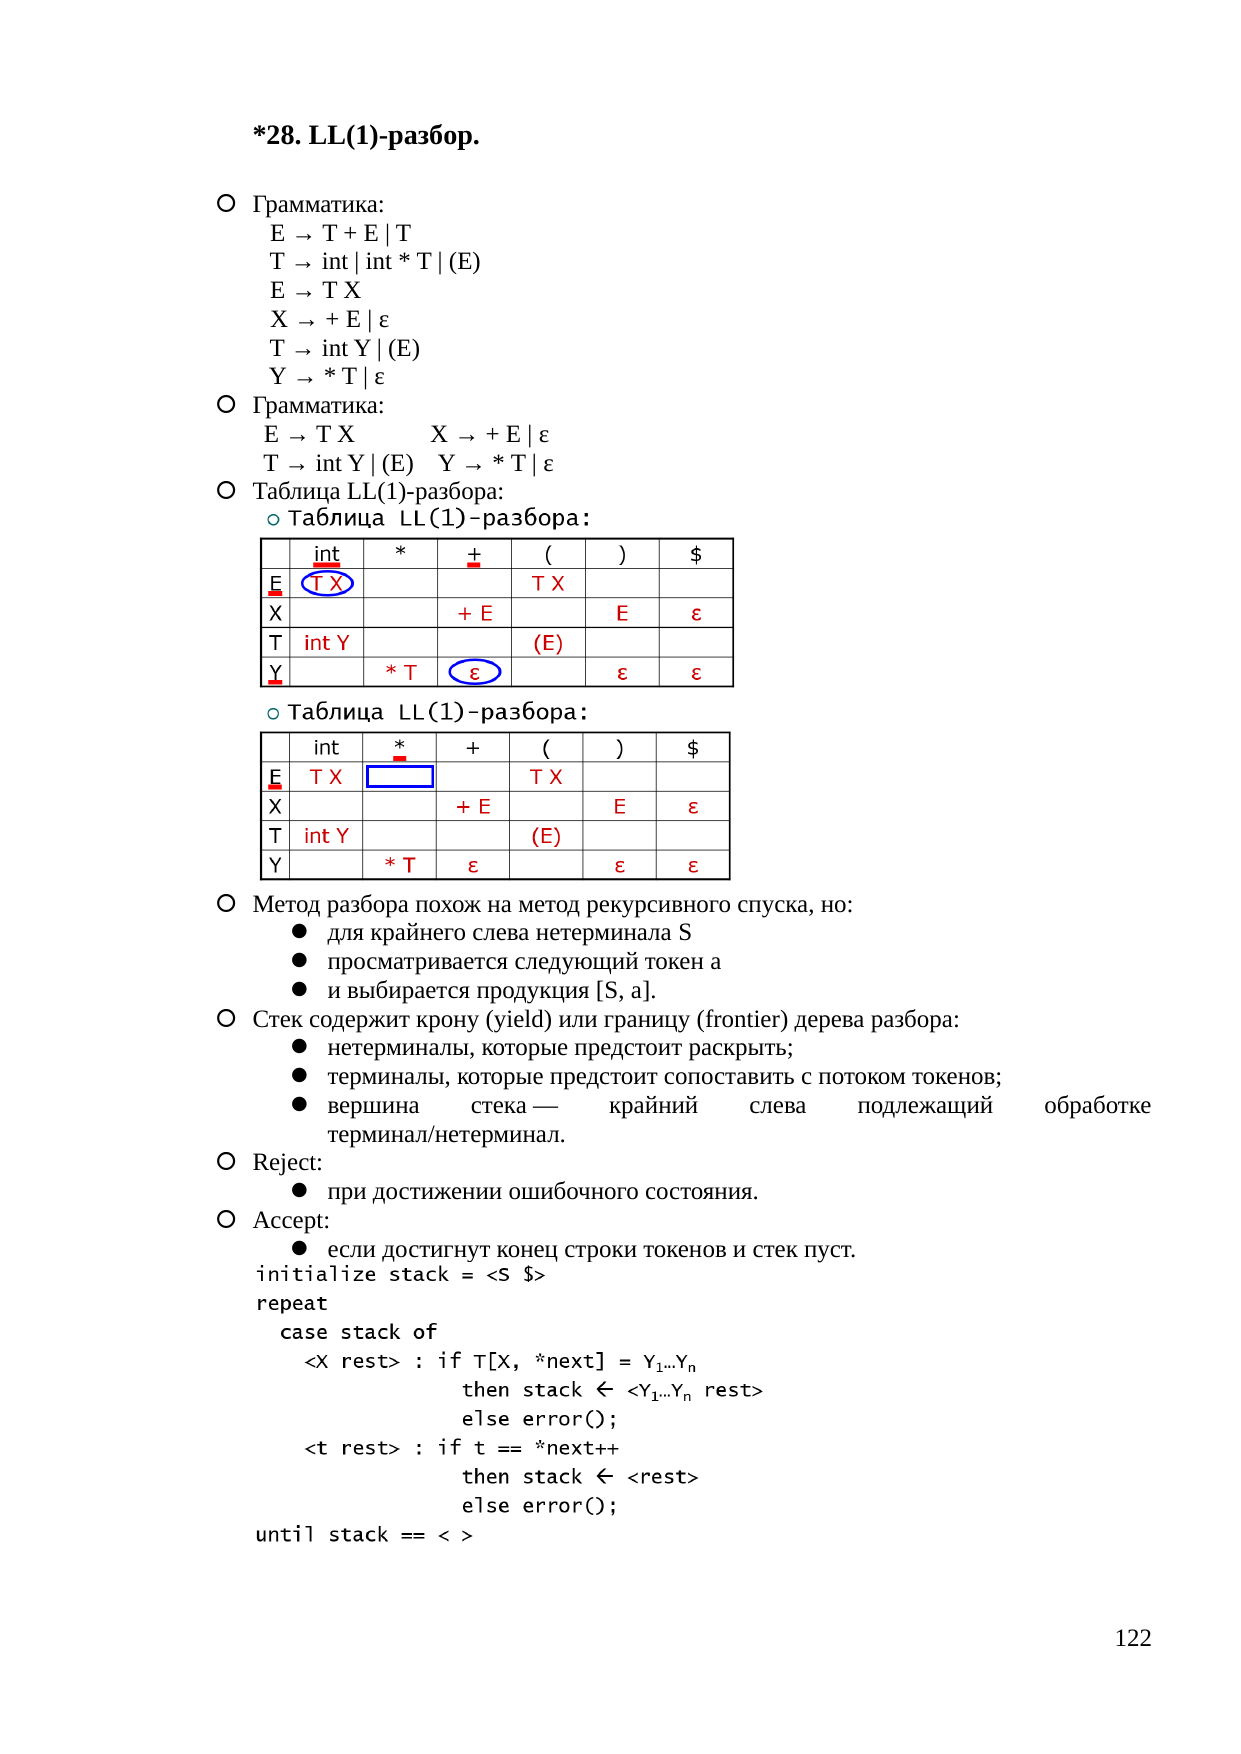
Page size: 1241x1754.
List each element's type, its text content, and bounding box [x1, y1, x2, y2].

list Грамматика: [215, 390, 1152, 419]
text E → T X [177, 275, 1152, 304]
list нетерминалы, которые предстоит раскрыть; [290, 1032, 1152, 1061]
list Reject: [215, 1147, 1152, 1176]
list Таблица LL(1)-разбора: [215, 476, 1152, 505]
text X → + E | ε [177, 304, 1152, 333]
picture [251, 505, 739, 889]
list просматривается следующий токен a [290, 946, 1152, 975]
text E → T X X → + E | ε [177, 419, 1152, 448]
picture [251, 1262, 765, 1556]
list при достижении ошибочного состояния. [290, 1176, 1152, 1205]
list вершина стека — крайний слева подлежащий обработке терминал/нетерминал. [290, 1090, 1152, 1147]
text Y → * T | ε [177, 361, 1152, 390]
list Accept: [215, 1205, 1152, 1234]
text T → int Y | (E) [177, 333, 1152, 361]
text T → int Y | (E) Y → * T | ε [177, 448, 1152, 476]
text E → T + E | T [177, 218, 1152, 246]
list Метод разбора похож на метод рекурсивного спуска, но: [215, 889, 1152, 917]
list и выбирается продукция [S, a]. [290, 975, 1152, 1004]
list если достигнут конец строки токенов и стек пуст. [290, 1234, 1152, 1262]
list Грамматика: [215, 189, 1152, 218]
list для крайнего слева нетерминала S [290, 917, 1152, 946]
list терминалы, которые предстоит сопоставить с потоком токенов; [290, 1061, 1152, 1090]
list Стек содержит крону (yield) или границу (frontier) дерева разбора: [215, 1004, 1152, 1032]
text T → int | int * T | (E) [177, 246, 1152, 275]
subtitle *28. LL(1)-разбор. [252, 118, 1152, 151]
